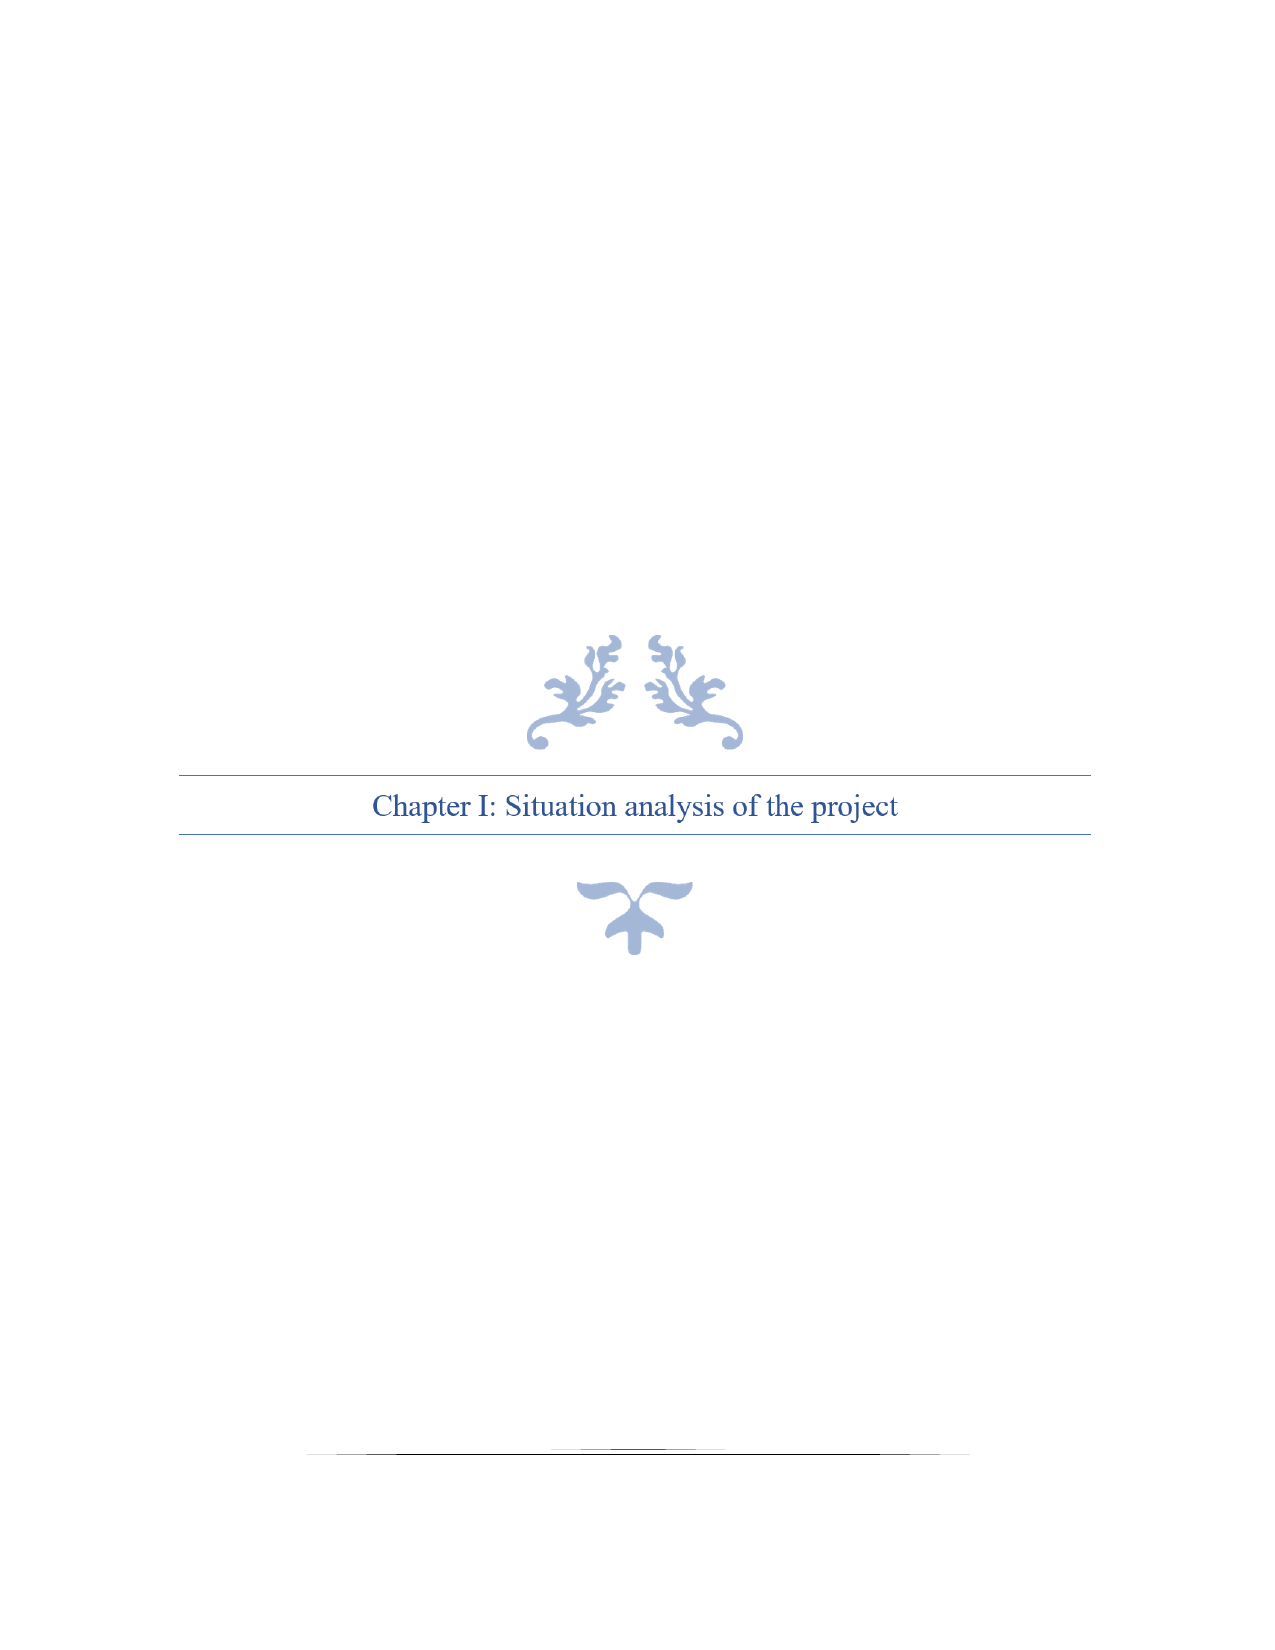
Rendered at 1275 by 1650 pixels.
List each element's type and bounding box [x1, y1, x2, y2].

picture [150, 561, 1125, 1024]
